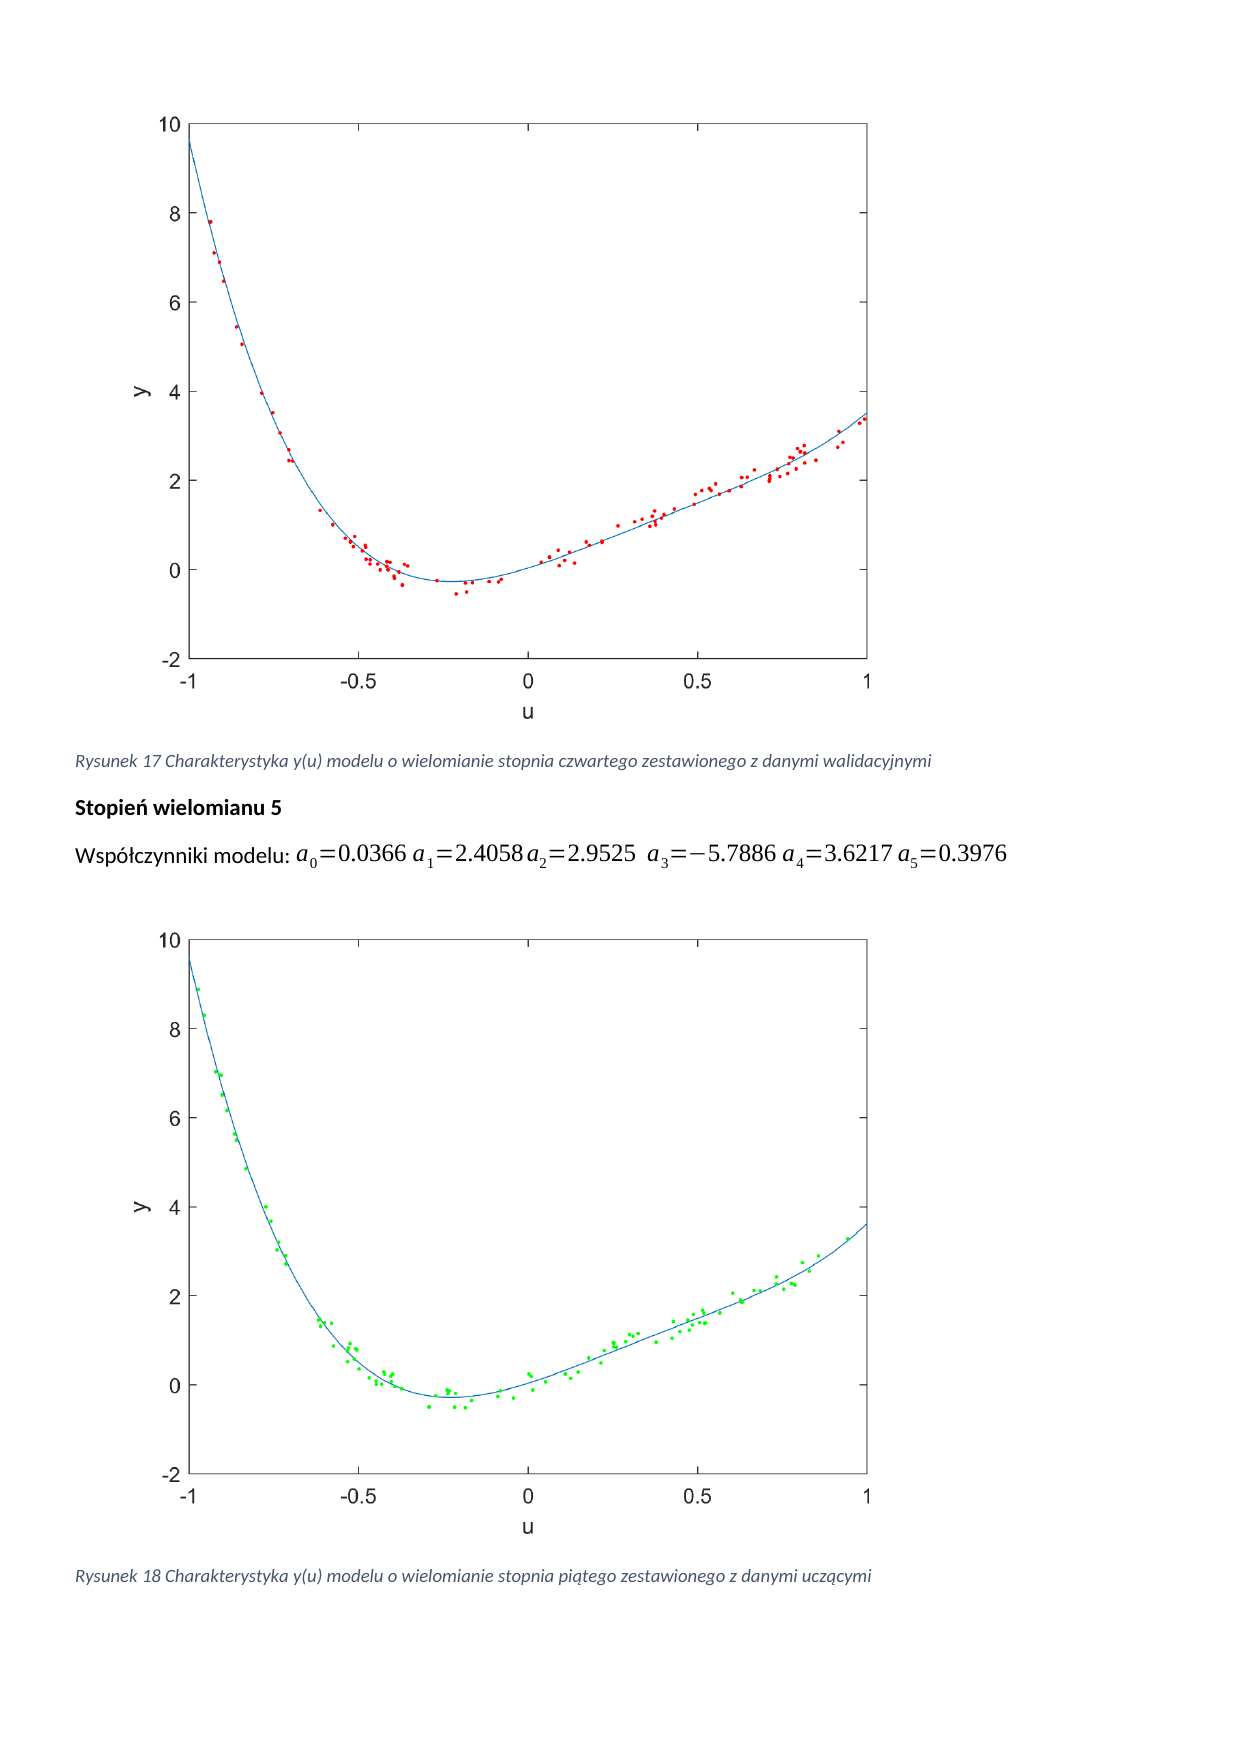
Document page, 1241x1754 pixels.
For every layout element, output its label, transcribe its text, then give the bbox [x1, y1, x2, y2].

text Współczynniki modelu: [75, 840, 1165, 871]
picture [75, 890, 949, 1546]
text Stopień wielomianu 5 [75, 793, 1165, 821]
picture [75, 75, 949, 731]
